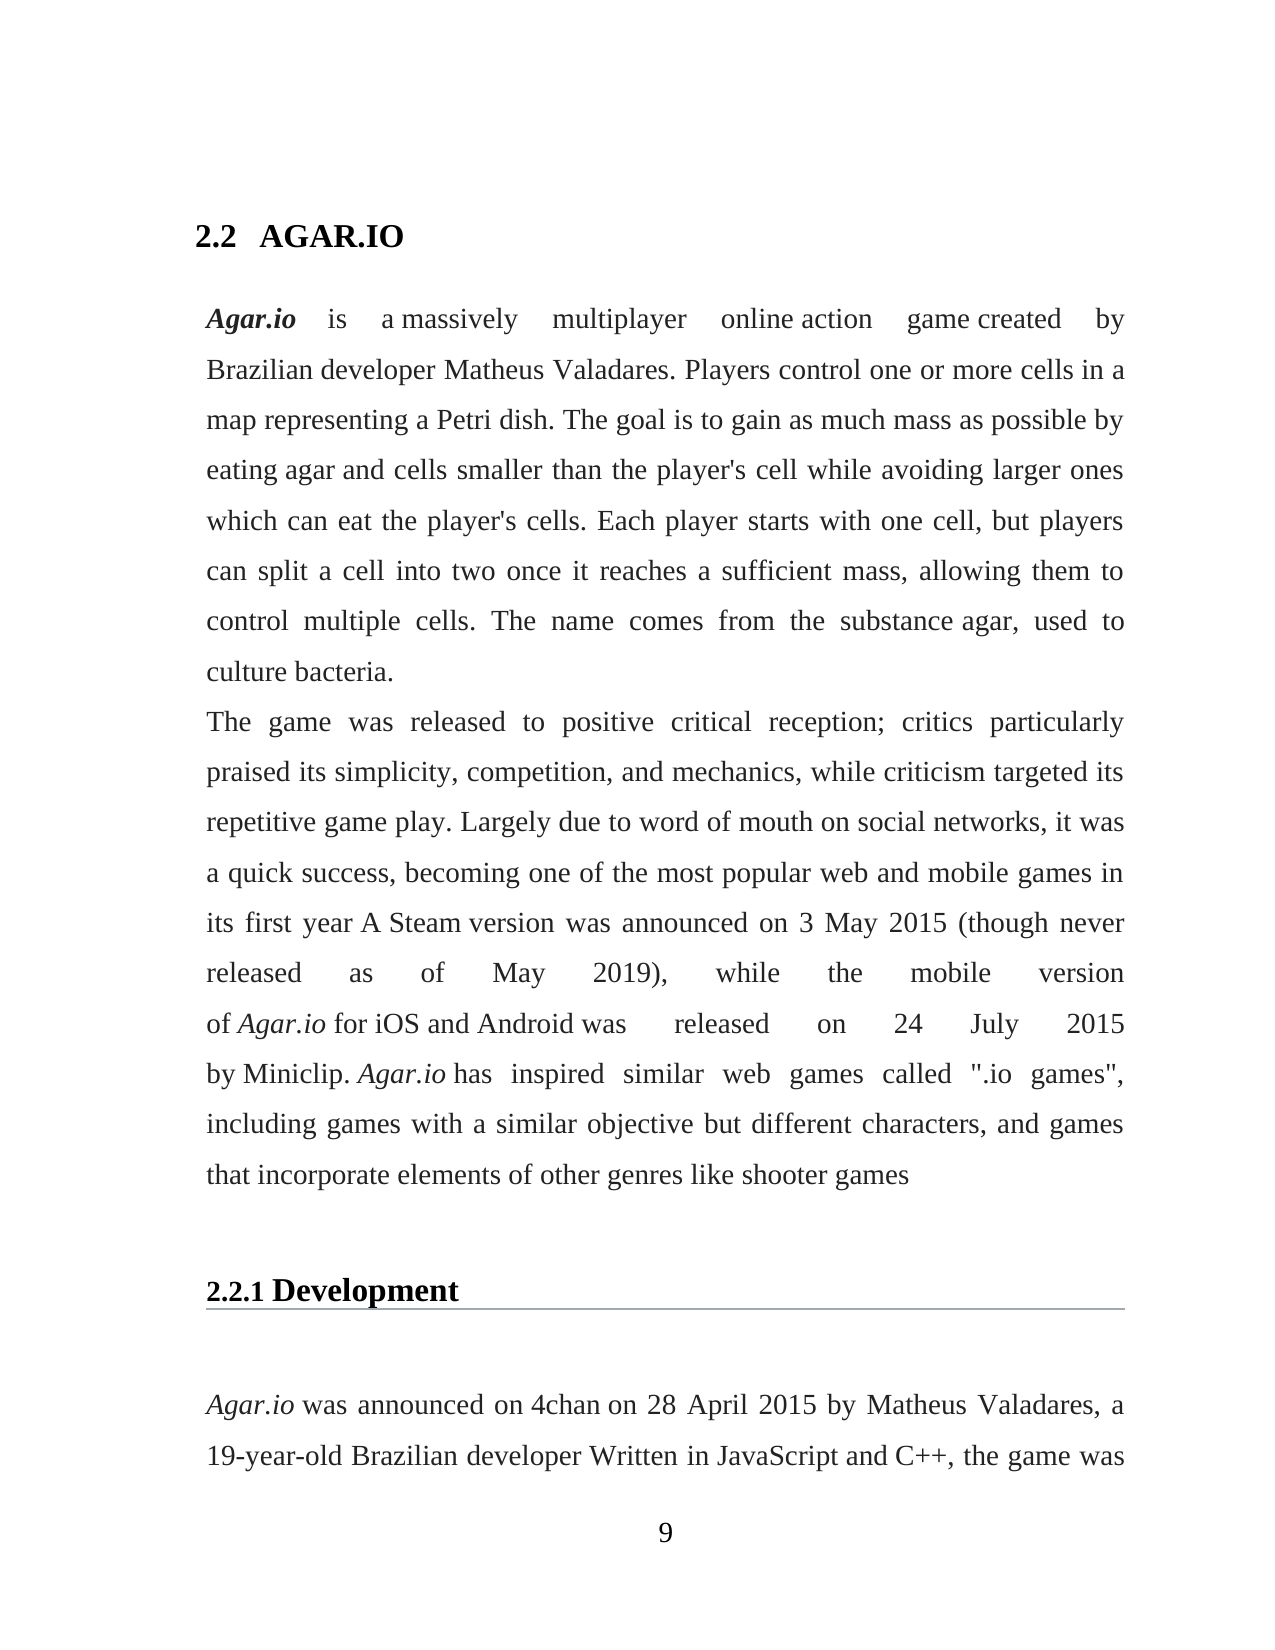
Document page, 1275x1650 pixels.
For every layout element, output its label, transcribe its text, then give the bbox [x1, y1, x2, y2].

subtitle 2.2.1 Development [206, 1270, 1125, 1308]
table_header 2.2 [195, 217, 259, 301]
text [206, 1387, 1125, 1471]
table_header AGAR.IO [259, 217, 427, 301]
text Agar.io is a massively multiplayer online action game created by Brazilian developer Matheus Valadares. Players control one or more cells in a map representing a Petri dish. The goal is to gain as much mass as possible by eating agar and cells smaller than the player's cell while avoiding larger ones which can eat the player's cells. Each player starts with one cell, but players can split a cell into two once it reaches a sufficient mass, allowing them to control multiple cells. The name comes from the substance agar, used to culture bacteria. [206, 301, 1125, 687]
text The game was released to positive critical reception; critics particularly praised its simplicity, competition, and mechanics, while criticism targeted its repetitive game play. Largely due to word of mouth on social networks, it was a quick success, becoming one of the most popular web and mobile games in its first year A Steam version was announced on 3 May 2015 (though never released as of May 2019), while the mobile version of Agar.io for iOS and Android was released on 24 July 2015 by Miniclip. Agar.io has inspired similar web games called ".io games", including games with a similar objective but different characters, and games that incorporate elements of other genres like shooter games [206, 704, 1125, 1190]
